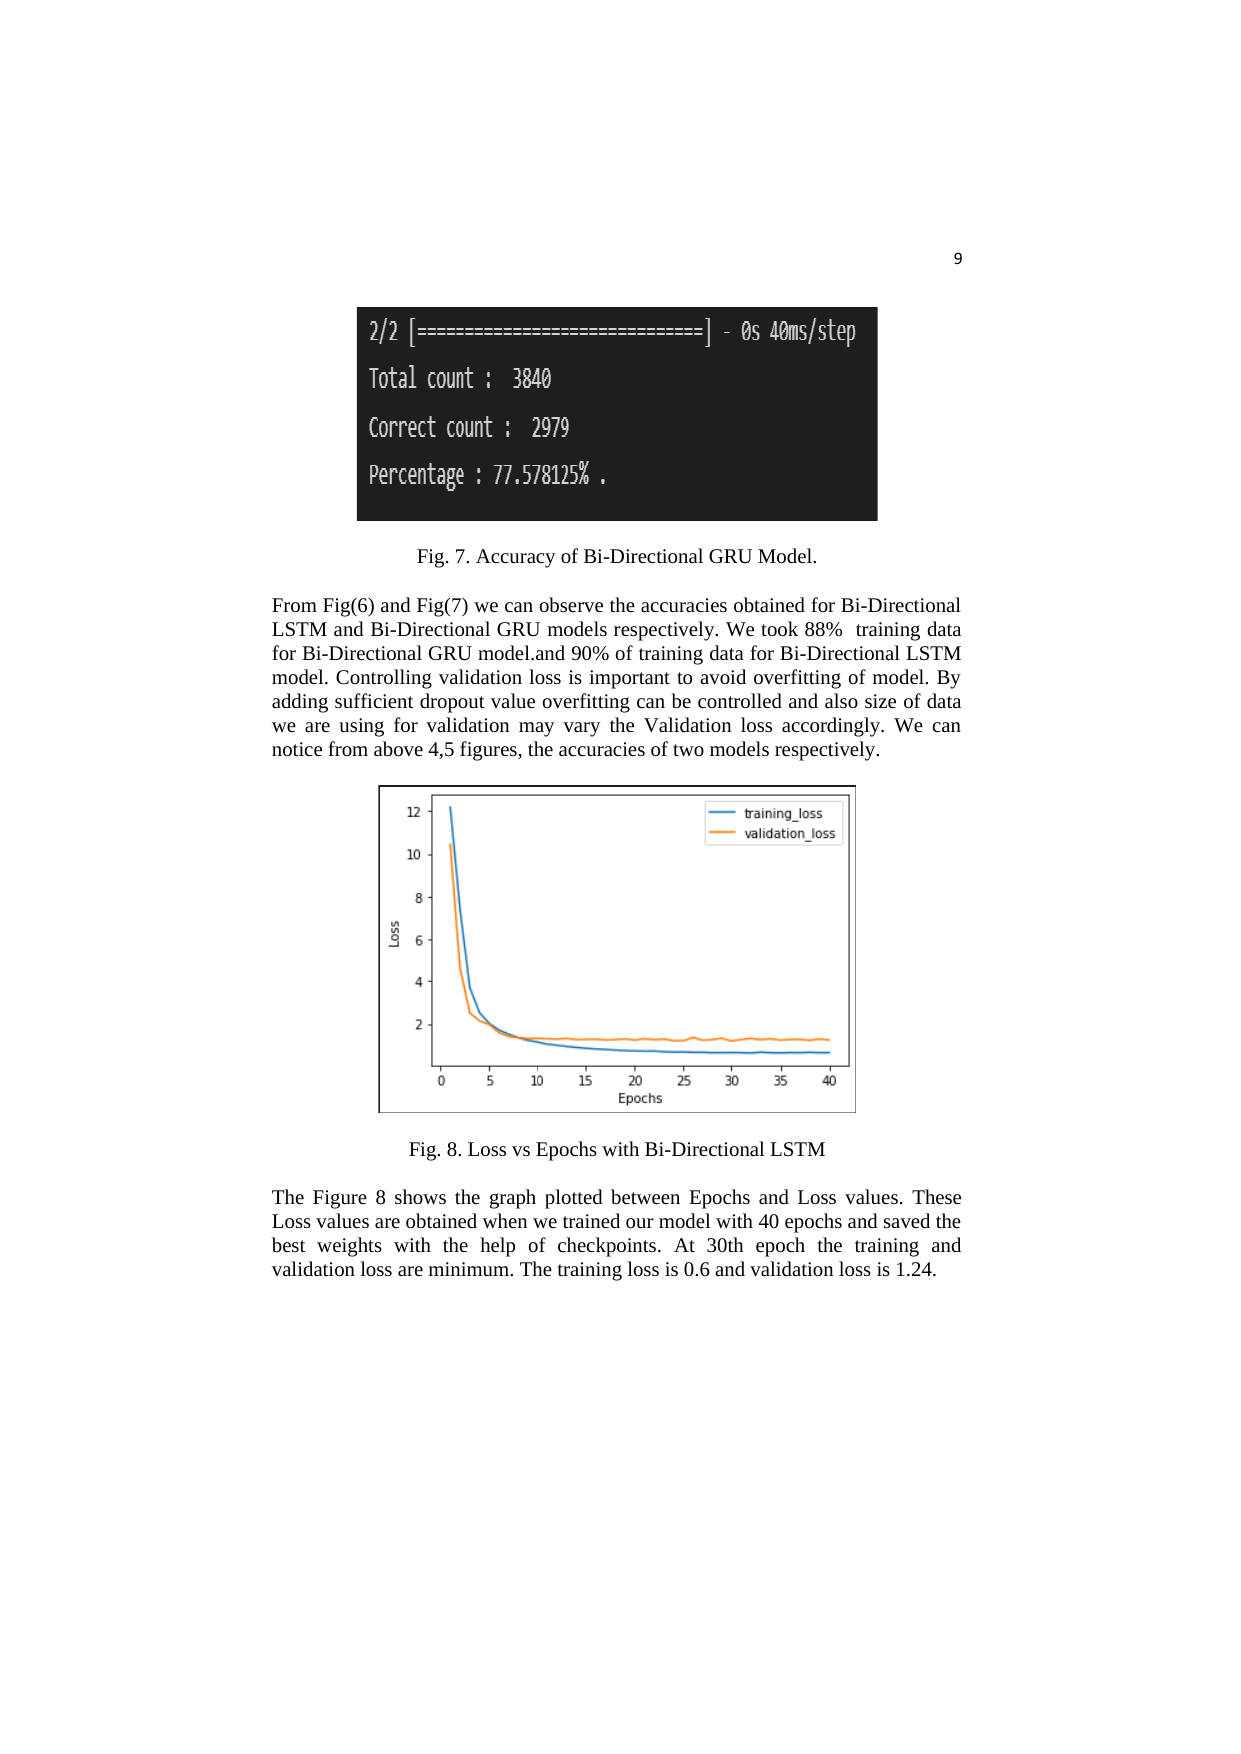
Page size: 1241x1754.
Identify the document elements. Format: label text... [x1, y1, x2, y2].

text From Fig(6) and Fig(7) we can observe the accuracies obtained for Bi-Directional LSTM and Bi-Directional GRU models respectively. We took 88% training data for Bi-Directional GRU model.and 90% of training data for Bi-Directional LSTM model. Controlling validation loss is important to avoid overfitting of model. By adding sufficient dropout value overfitting can be controlled and also size of data we are using for validation may vary the Validation loss accordingly. We can notice from above 4,5 figures, the accuracies of two models respectively. [272, 593, 963, 761]
text Fig. 7. Accuracy of Bi-Directional GRU Model. [272, 544, 963, 568]
text The Figure 8 shows the graph plotted between Epochs and Loss values. These Loss values are obtained when we trained our model with 40 epochs and saved the best weights with the help of checkpoints. At 30th epoch the training and validation loss are minimum. The training loss is 0.6 and validation loss is 1.24. [272, 1185, 963, 1281]
picture [378, 785, 856, 1113]
picture [356, 307, 878, 521]
text Fig. 8. Loss vs Epochs with Bi-Directional LSTM [272, 1137, 963, 1161]
